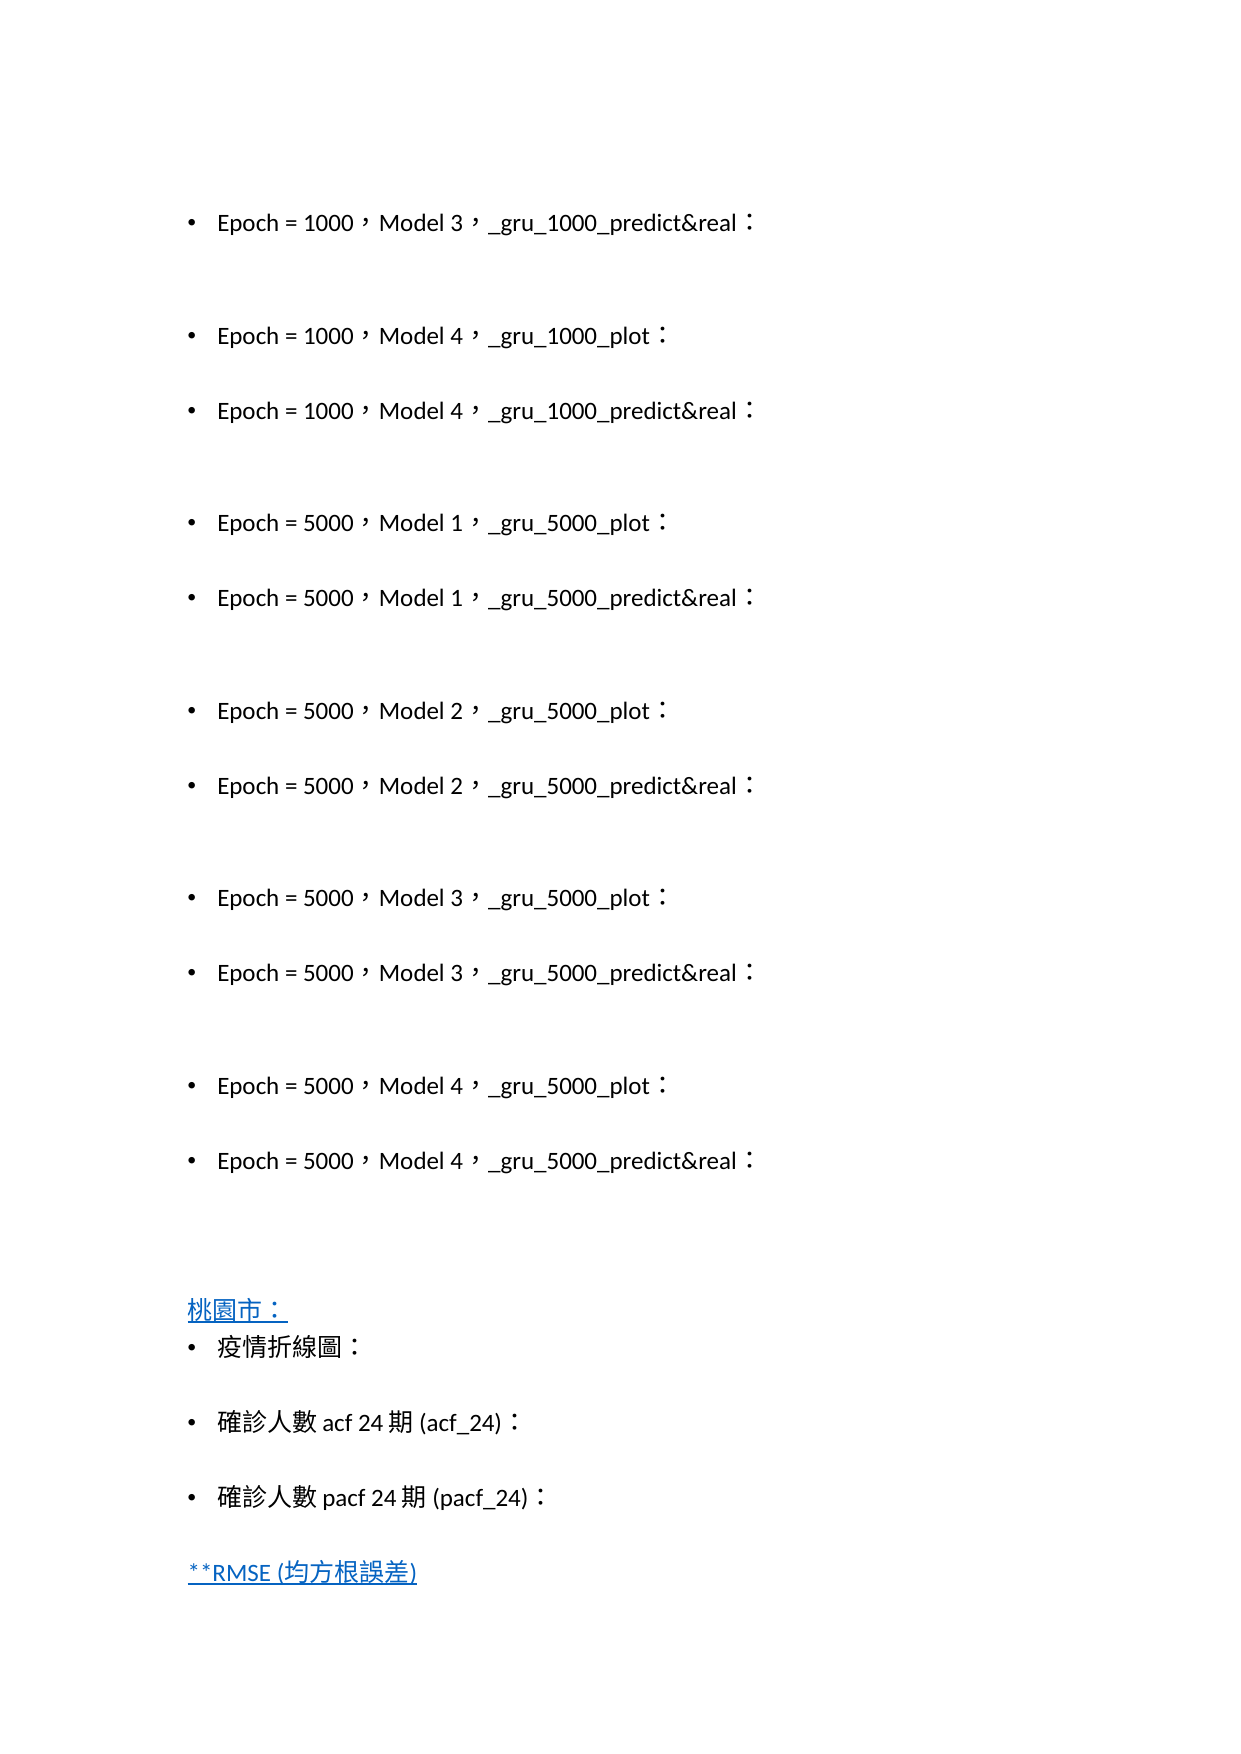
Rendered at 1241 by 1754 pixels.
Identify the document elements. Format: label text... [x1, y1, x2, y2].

list Epoch = 5000，Model 2，_gru_5000_predict&real： [187, 764, 1053, 802]
list Epoch = 1000，Model 4，_gru_1000_predict&real： [187, 389, 1053, 427]
list Epoch = 5000，Model 3，_gru_5000_plot： [187, 877, 1053, 914]
list Epoch = 5000，Model 3，_gru_5000_predict&real： [187, 952, 1053, 989]
list Epoch = 5000，Model 4，_gru_5000_plot： [187, 1064, 1053, 1102]
list 確診人數pacf 24期 (pacf_24)： [187, 1477, 1053, 1514]
text 桃園市： [187, 1289, 1053, 1327]
list Epoch = 1000，Model 3，_gru_1000_predict&real： [187, 202, 1053, 239]
list 確診人數acf 24期 (acf_24)： [187, 1402, 1053, 1439]
list Epoch = 5000，Model 1，_gru_5000_predict&real： [187, 577, 1053, 614]
list Epoch = 5000，Model 1，_gru_5000_plot： [187, 502, 1053, 539]
list Epoch = 5000，Model 2，_gru_5000_plot： [187, 689, 1053, 727]
list 疫情折線圖： [187, 1327, 1053, 1364]
list Epoch = 1000，Model 4，_gru_1000_plot： [187, 314, 1053, 352]
list Epoch = 5000，Model 4，_gru_5000_predict&real： [187, 1139, 1053, 1177]
text **RMSE (均方根誤差) [187, 1552, 1053, 1589]
